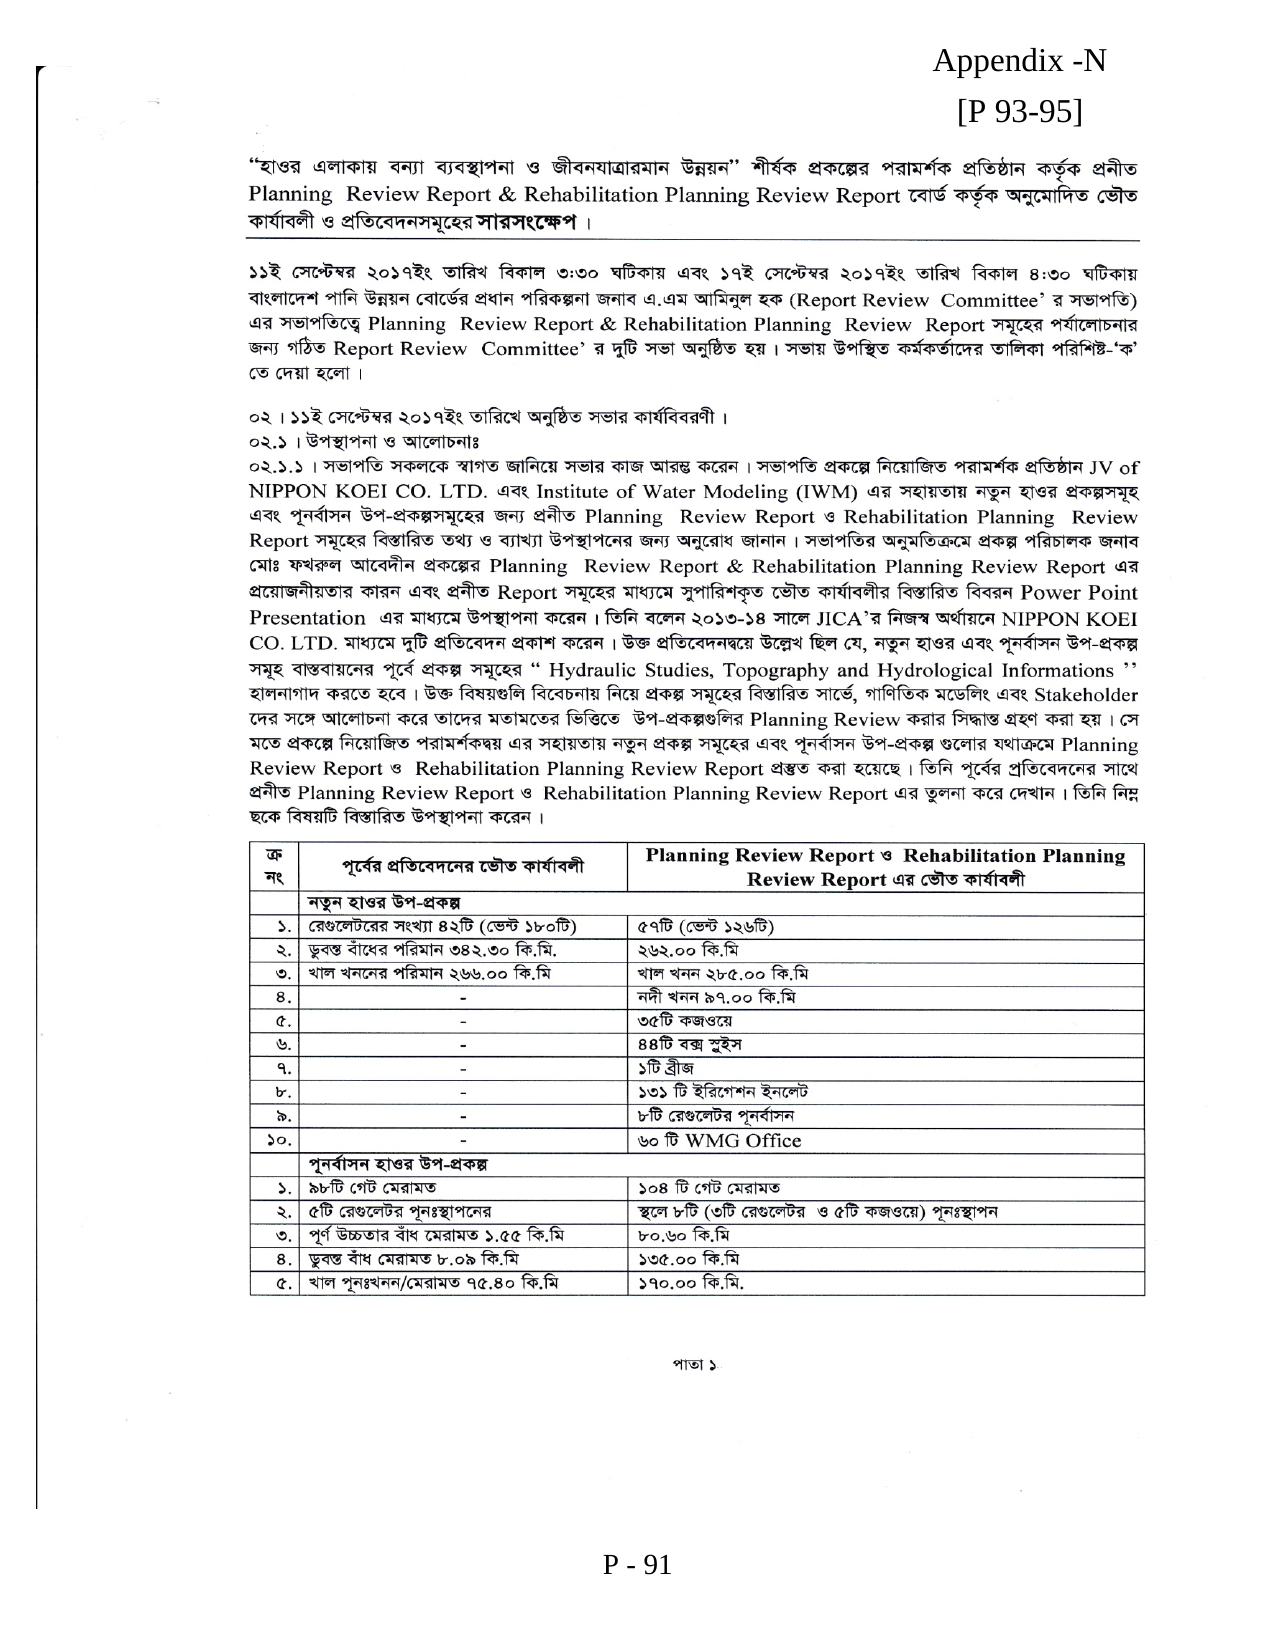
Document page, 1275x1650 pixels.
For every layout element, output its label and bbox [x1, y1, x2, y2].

picture [36, 66, 1222, 1509]
